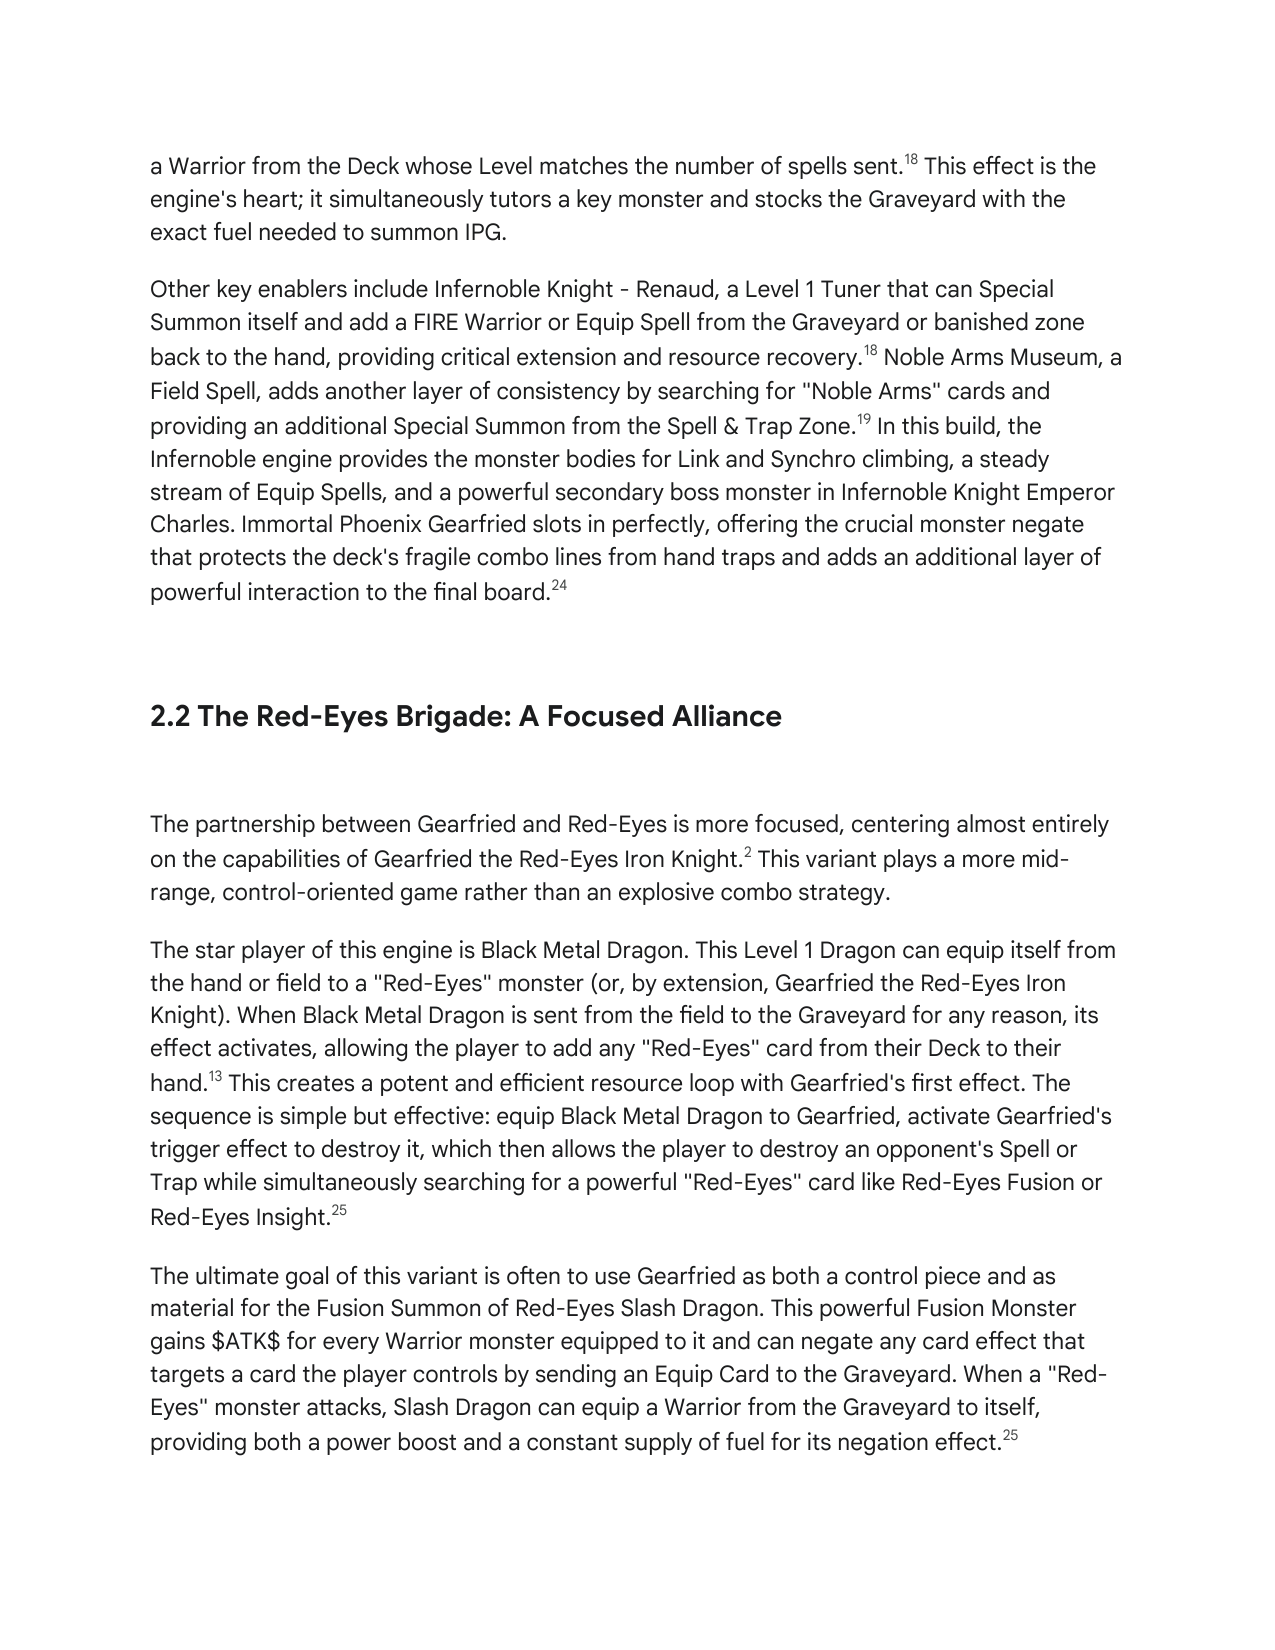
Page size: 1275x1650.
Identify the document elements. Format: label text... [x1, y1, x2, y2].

subtitle 2.2 The Red-Eyes Brigade: A Focused Alliance [150, 698, 1125, 734]
text The ultimate goal of this variant is often to use Gearfried as both a control piece and as material for the Fusion Summon of Red-Eyes Slash Dragon. This powerful Fusion Monster gains $ATK$ for every Warrior monster equipped to it and can negate any card effect that targets a card the player controls by sending an Equip Card to the Graveyard. When a "Red-Eyes" monster attacks, Slash Dragon can equip a Warrior from the Graveyard to itself, providing both a power boost and a constant supply of fuel for its negation effect.25 [150, 1262, 1125, 1457]
text The partnership between Gearfried and Red-Eyes is more focused, centering almost entirely on the capabilities of Gearfried the Red-Eyes Iron Knight.2 This variant plays a more mid-range, control-oriented game rather than an explosive combo strategy. [150, 810, 1125, 907]
text Other key enablers include Infernoble Knight - Renaud, a Level 1 Tuner that can Special Summon itself and add a FIRE Warrior or Equip Spell from the Graveyard or banished zone back to the hand, providing critical extension and resource recovery.18 Noble Arms Museum, a Field Spell, adds another layer of consistency by searching for "Noble Arms" cards and providing an additional Special Summon from the Spell & Trap Zone.19 In this build, the Infernoble engine provides the monster bodies for Link and Synchro climbing, a steady stream of Equip Spells, and a powerful secondary boss monster in Infernoble Knight Emperor Charles. Immortal Phoenix Gearfried slots in perfectly, offering the crucial monster negate that protects the deck's fragile combo lines from hand traps and adds an additional layer of powerful interaction to the final board.24 [150, 276, 1125, 608]
text The star player of this engine is Black Metal Dragon. This Level 1 Dragon can equip itself from the hand or field to a "Red-Eyes" monster (or, by extension, Gearfried the Red-Eyes Iron Knight). When Black Metal Dragon is sent from the field to the Graveyard for any reason, its effect activates, allowing the player to add any "Red-Eyes" card from their Deck to their hand.13 This creates a potent and efficient resource loop with Gearfried's first effect. The sequence is simple but effective: equip Black Metal Dragon to Gearfried, activate Gearfried's trigger effect to destroy it, which then allows the player to destroy an opponent's Spell or Trap while simultaneously searching for a powerful "Red-Eyes" card like Red-Eyes Fusion or Red-Eyes Insight.25 [150, 936, 1125, 1232]
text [150, 150, 1125, 247]
